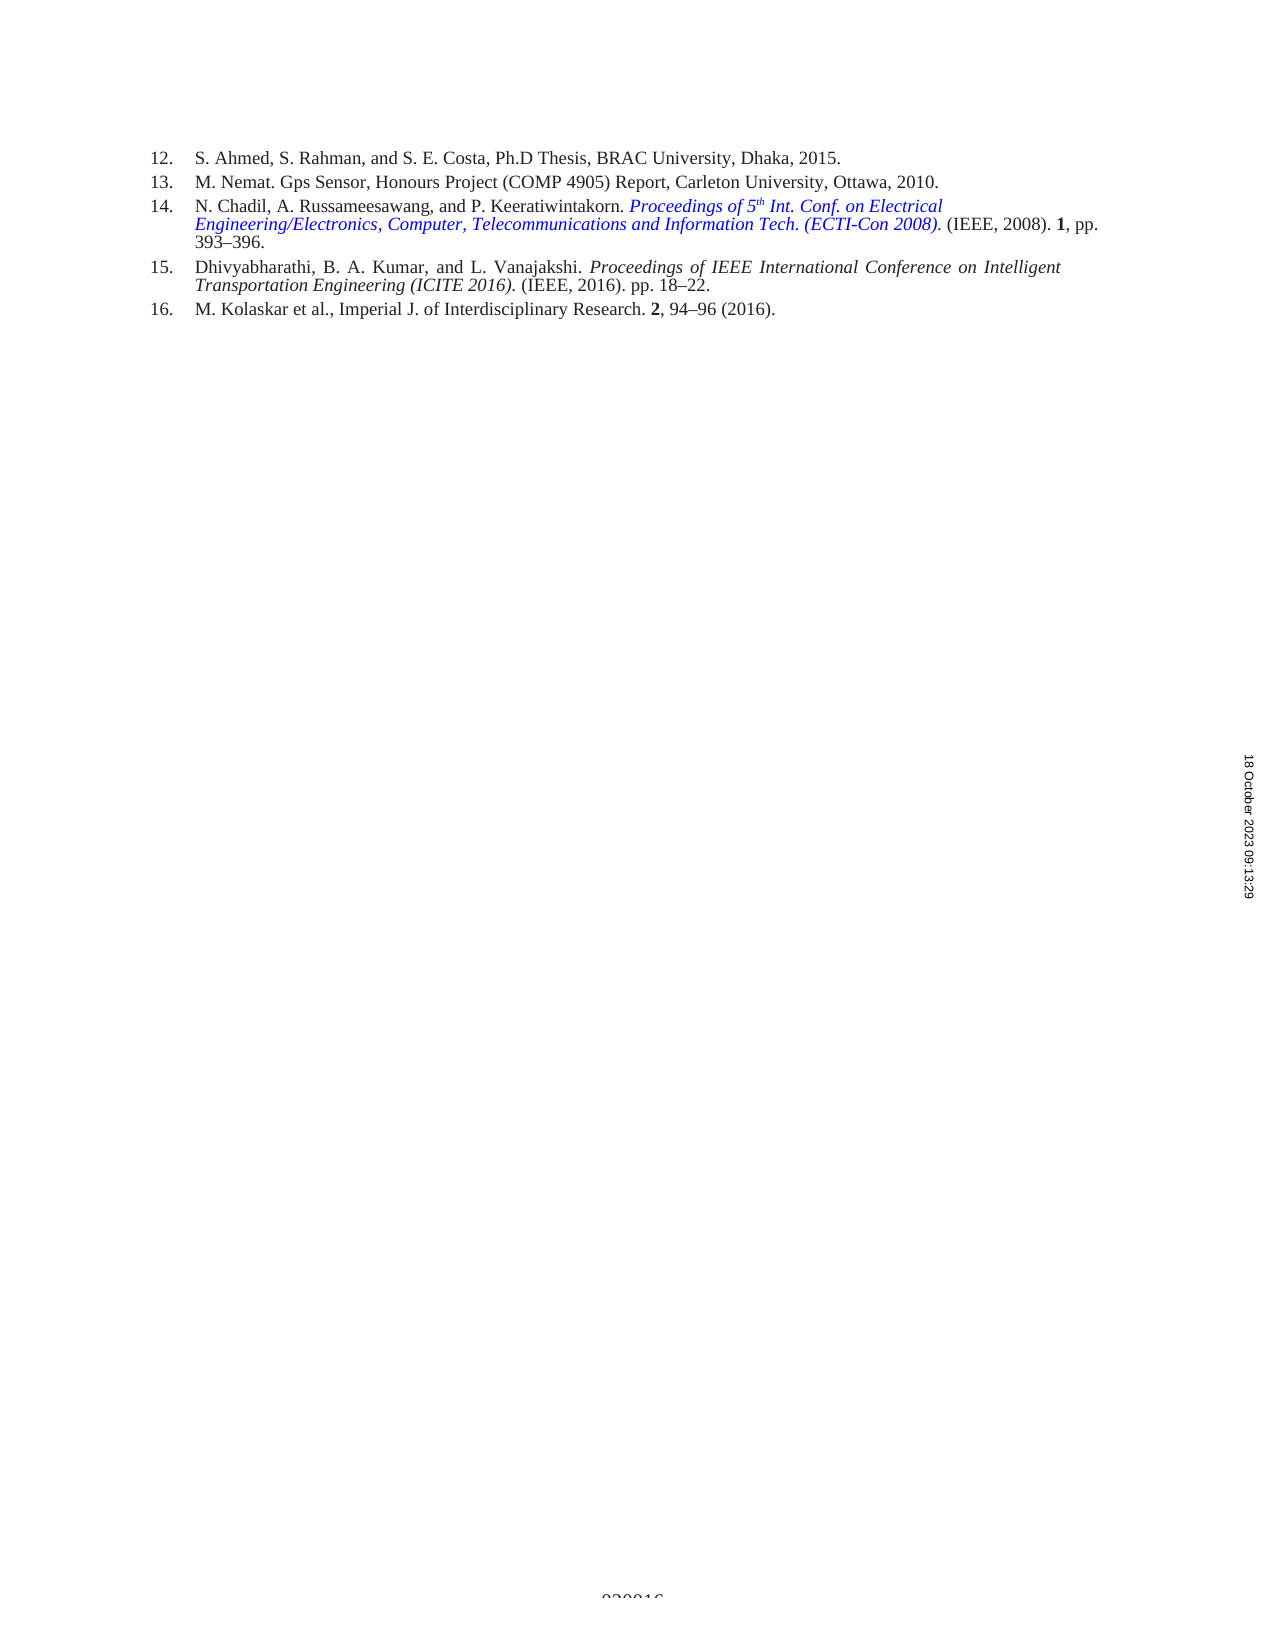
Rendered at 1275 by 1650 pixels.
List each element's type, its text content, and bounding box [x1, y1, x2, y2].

list S. Ahmed, S. Rahman, and S. E. Costa, Ph.D Thesis, BRAC University, Dhaka, 2015. [150, 147, 1137, 169]
list M. Nemat. Gps Sensor, Honours Project (COMP 4905) Report, Carleton University, Ottawa, 2010. [150, 171, 1137, 193]
list N. Chadil, A. Russameesawang, and P. Keeratiwintakorn. Proceedings of 5th Int. Conf. on Electrical Engineering/Electronics, Computer, Telecommunications and Information Tech. (ECTI-Con 2008). (IEEE, 2008). 1, pp. 393–396. [150, 198, 1125, 253]
list Dhivyabharathi, B. A. Kumar, and L. Vanajakshi. Proceedings of IEEE International Conference on Intelligent Transportation Engineering (ICITE 2016). (IEEE, 2016). pp. 18–22. [150, 258, 1125, 295]
list M. Kolaskar et al., Imperial J. of Interdisciplinary Research. 2, 94–96 (2016). [150, 298, 1137, 319]
